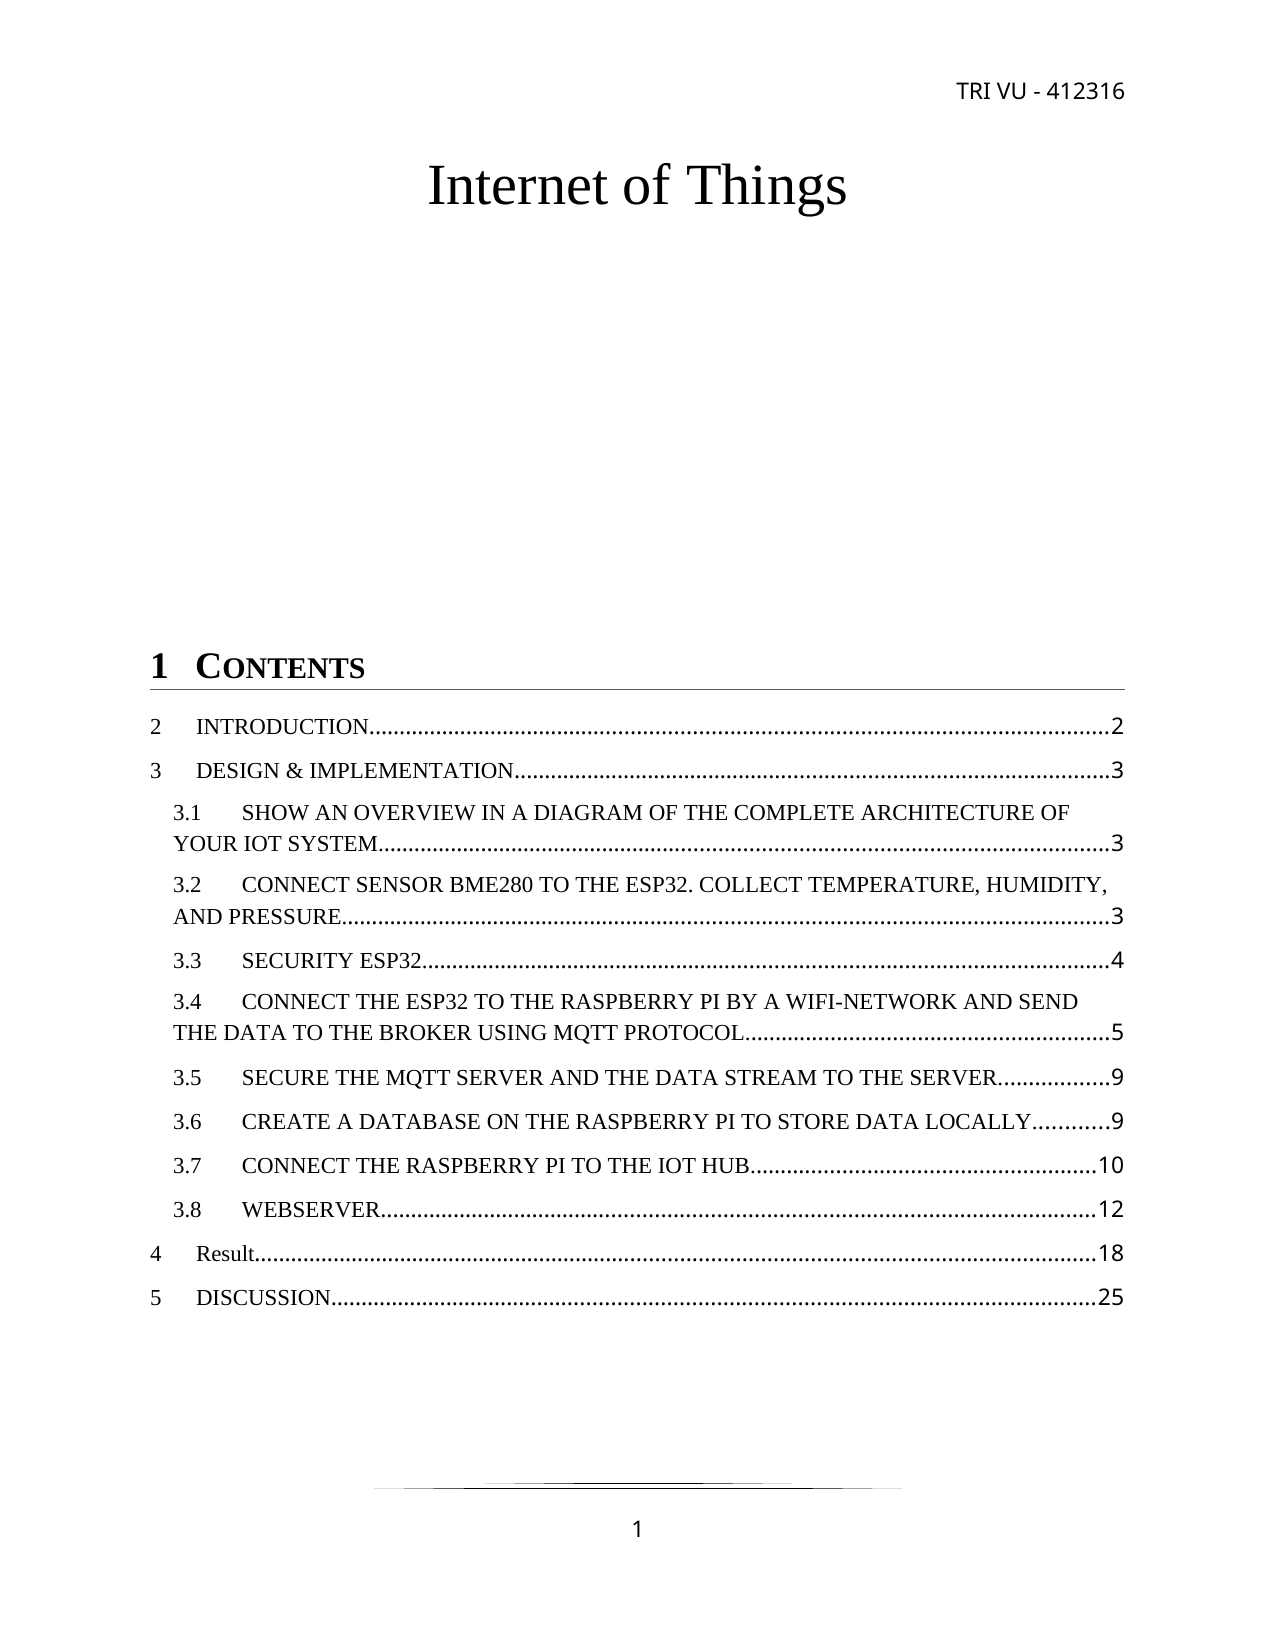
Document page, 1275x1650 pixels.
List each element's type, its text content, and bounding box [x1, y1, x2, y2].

title Internet of Things [150, 150, 1125, 217]
